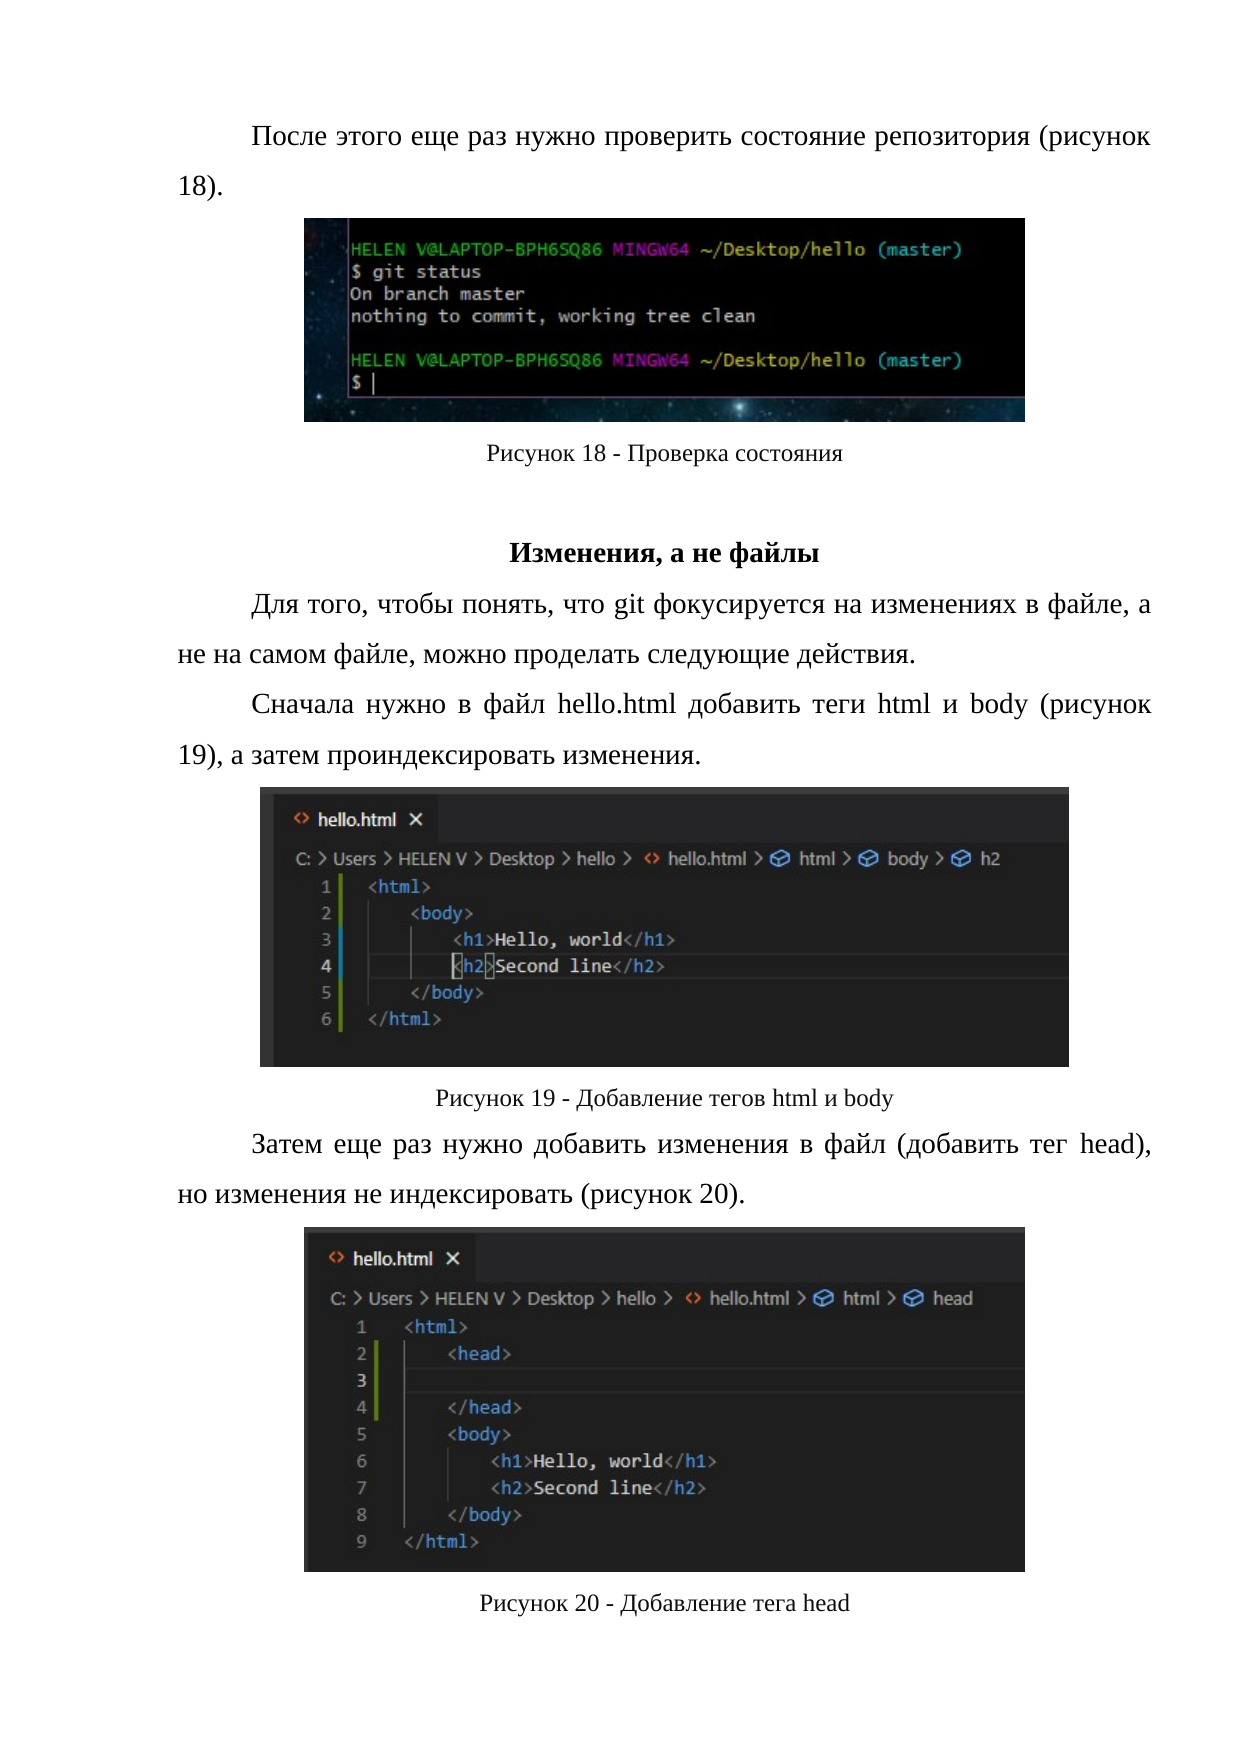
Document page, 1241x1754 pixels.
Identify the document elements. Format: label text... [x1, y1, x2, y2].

picture [304, 1227, 1025, 1572]
text Сначала нужно в файл hello.html добавить теги html и body (рисунок 19), а затем проиндексировать изменения. [177, 686, 1152, 770]
text Затем еще раз нужно добавить изменения в файл (добавить тег head), но изменения не индексировать (рисунок 20). [177, 1126, 1152, 1210]
text Рисунок 18 - Проверка состояния [177, 438, 1152, 467]
picture [304, 218, 1025, 422]
text Рисунок 19 - Добавление тегов html и body [177, 1083, 1152, 1112]
text После этого еще раз нужно проверить состояние репозитория (рисунок 18). [177, 118, 1152, 202]
text Рисунок 20 - Добавление тега head [177, 1588, 1152, 1617]
subtitle Изменения, а не файлы [177, 536, 1152, 569]
picture [260, 787, 1069, 1067]
text Для того, чтобы понять, что git фокусируется на изменениях в файле, а не на самом файле, можно проделать следующие действия. [177, 586, 1152, 670]
